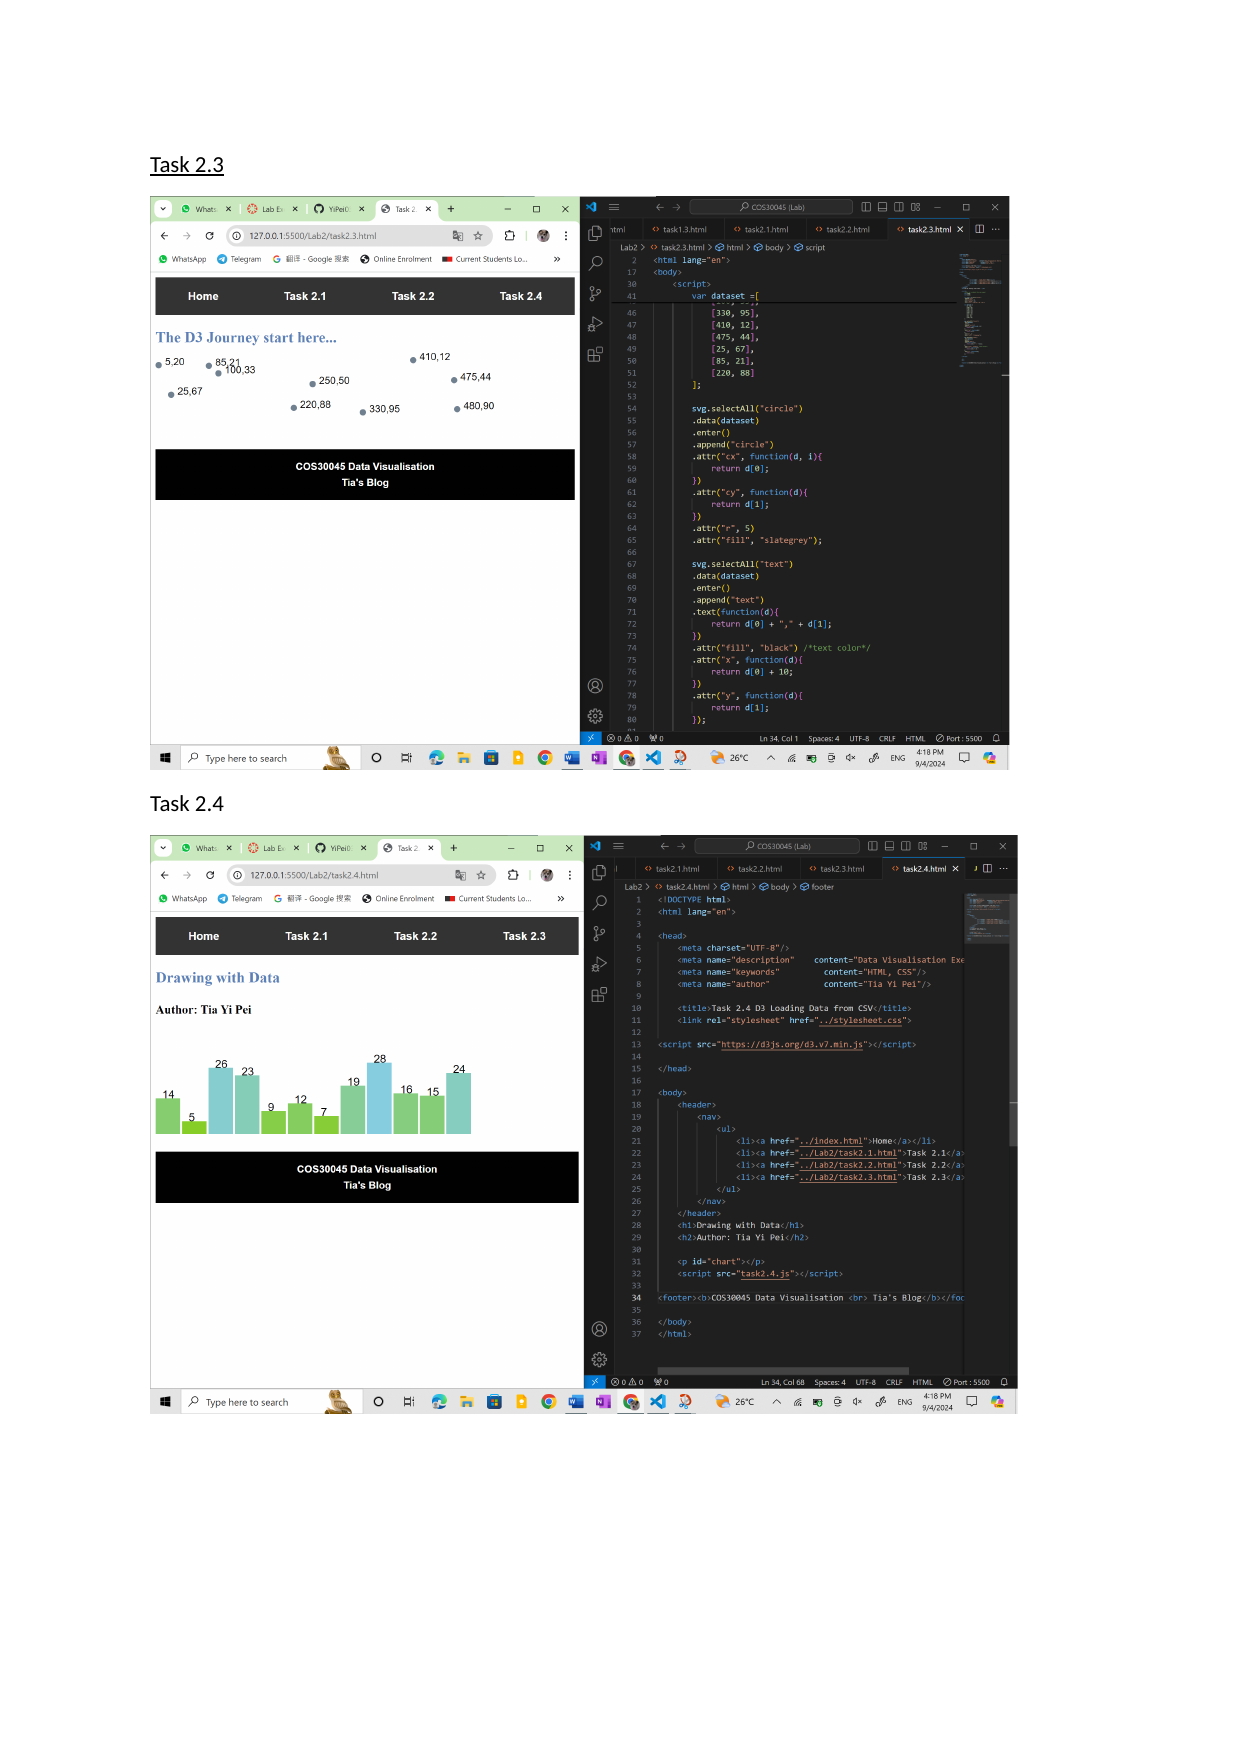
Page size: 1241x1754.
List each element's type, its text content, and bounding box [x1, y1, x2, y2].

picture [150, 196, 1010, 770]
text Task 2.3 [150, 150, 1090, 178]
picture [150, 835, 1018, 1414]
text Task 2.4 [150, 789, 1090, 817]
